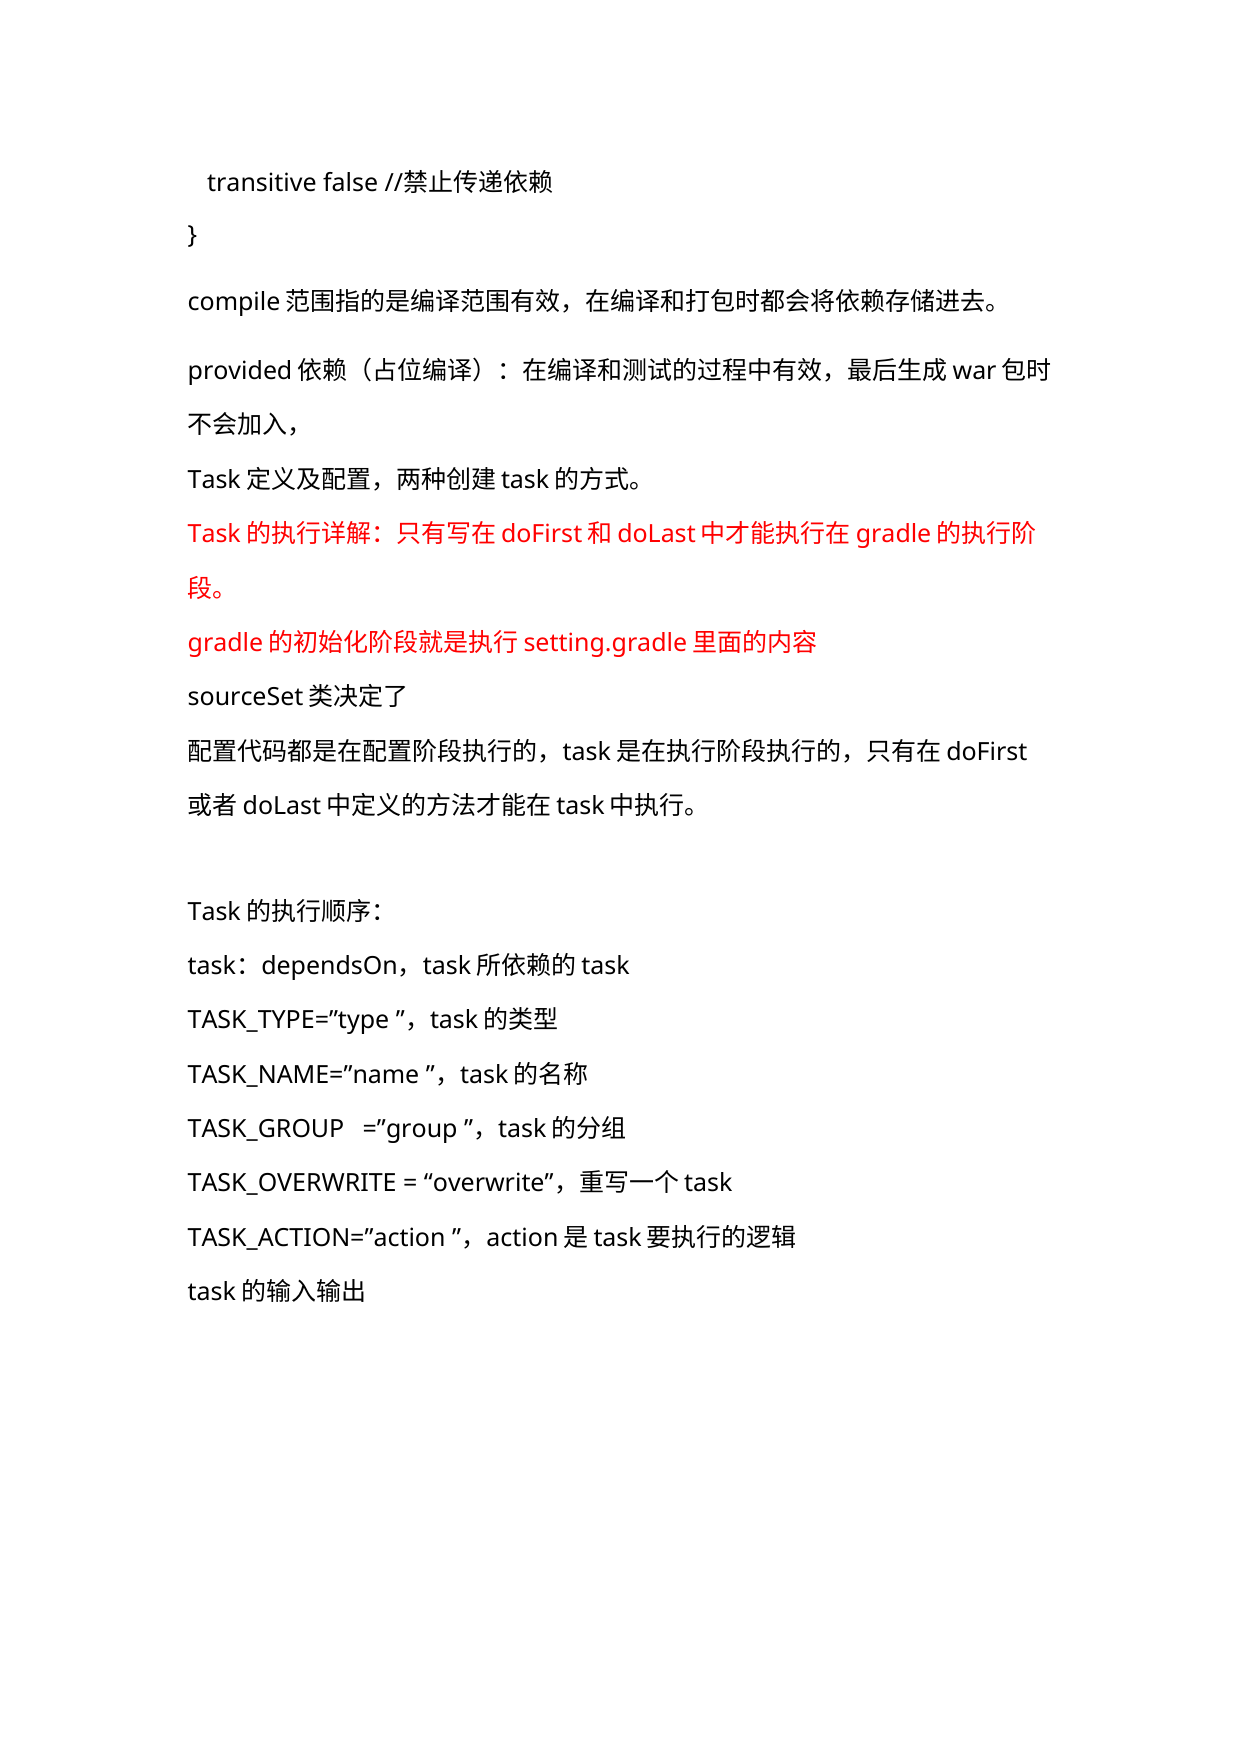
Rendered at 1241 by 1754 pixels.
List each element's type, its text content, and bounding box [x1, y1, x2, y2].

text Task的执行详解：只有写在doFirst和doLast中才能执行在gradle的执行阶段。 [187, 514, 1053, 604]
text transitive false //禁止传递依赖 [187, 162, 1053, 198]
text Task定义及配置，两种创建task的方式。 [187, 459, 1053, 496]
text provided依赖（占位编译）：在编译和测试的过程中有效，最后生成war包时不会加入， [187, 351, 1053, 441]
text Task的执行顺序： [187, 891, 1053, 927]
text TASK_NAME=”name ”，task的名称 [187, 1054, 1053, 1090]
text task的输入输出 [187, 1272, 1053, 1308]
text sourceSet类决定了 [187, 677, 1053, 713]
text } [187, 216, 1053, 250]
text TASK_OVERWRITE = “overwrite”，重写一个task [187, 1163, 1053, 1199]
text gradle的初始化阶段就是执行setting.gradle里面的内容 [187, 622, 1053, 659]
text task：dependsOn，task所依赖的task [187, 945, 1053, 982]
text 配置代码都是在配置阶段执行的，task是在执行阶段执行的，只有在doFirst或者doLast中定义的方法才能在task中执行。 [187, 731, 1053, 822]
text TASK_TYPE=”type ”，task的类型 [187, 1000, 1053, 1036]
text TASK_GROUP =”group ”，task的分组 [187, 1108, 1053, 1145]
text TASK_ACTION=”action ”，action是task要执行的逻辑 [187, 1217, 1053, 1253]
text compile范围指的是编译范围有效，在编译和打包时都会将依赖存储进去。 [187, 267, 1053, 332]
